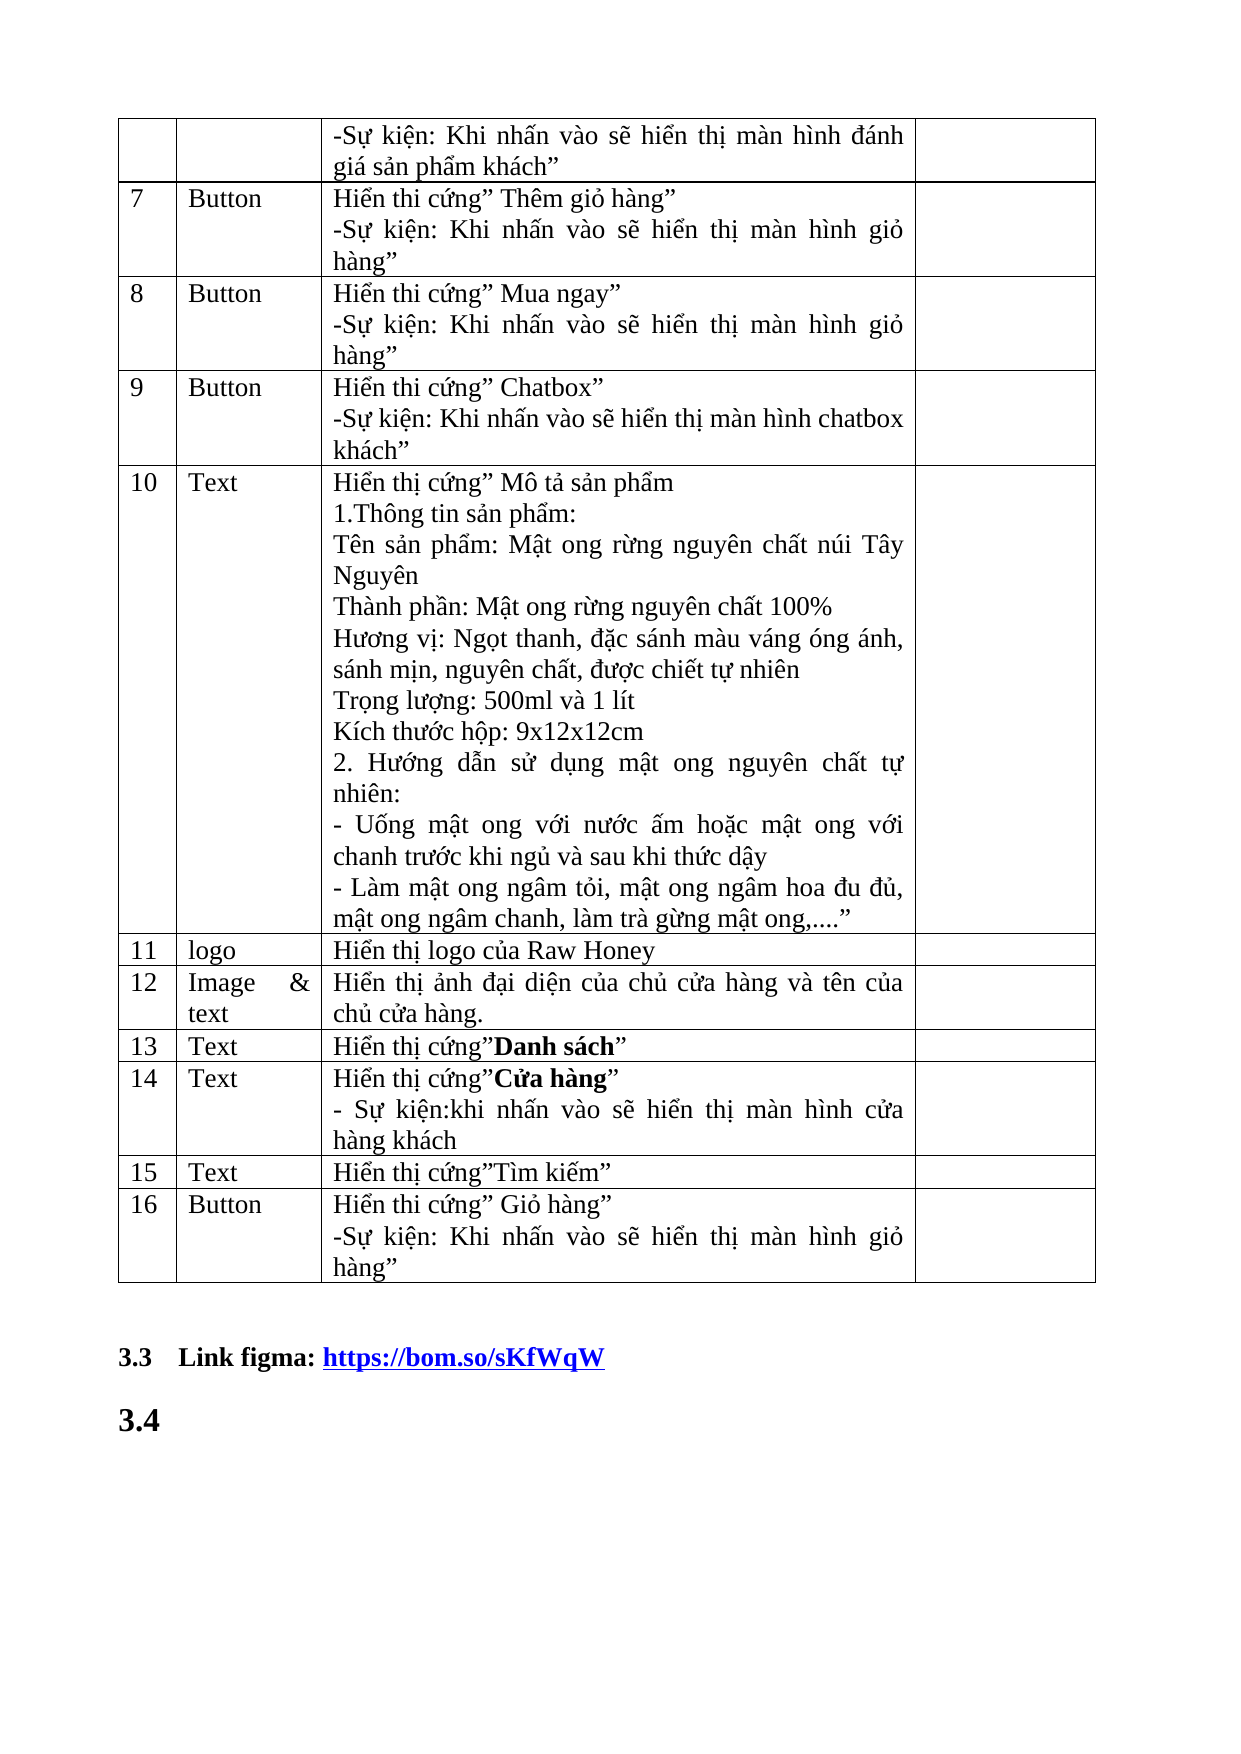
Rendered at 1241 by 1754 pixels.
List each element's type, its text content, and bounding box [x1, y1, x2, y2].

subtitle Link figma: https://bom.so/sKfWqW [118, 1342, 1122, 1373]
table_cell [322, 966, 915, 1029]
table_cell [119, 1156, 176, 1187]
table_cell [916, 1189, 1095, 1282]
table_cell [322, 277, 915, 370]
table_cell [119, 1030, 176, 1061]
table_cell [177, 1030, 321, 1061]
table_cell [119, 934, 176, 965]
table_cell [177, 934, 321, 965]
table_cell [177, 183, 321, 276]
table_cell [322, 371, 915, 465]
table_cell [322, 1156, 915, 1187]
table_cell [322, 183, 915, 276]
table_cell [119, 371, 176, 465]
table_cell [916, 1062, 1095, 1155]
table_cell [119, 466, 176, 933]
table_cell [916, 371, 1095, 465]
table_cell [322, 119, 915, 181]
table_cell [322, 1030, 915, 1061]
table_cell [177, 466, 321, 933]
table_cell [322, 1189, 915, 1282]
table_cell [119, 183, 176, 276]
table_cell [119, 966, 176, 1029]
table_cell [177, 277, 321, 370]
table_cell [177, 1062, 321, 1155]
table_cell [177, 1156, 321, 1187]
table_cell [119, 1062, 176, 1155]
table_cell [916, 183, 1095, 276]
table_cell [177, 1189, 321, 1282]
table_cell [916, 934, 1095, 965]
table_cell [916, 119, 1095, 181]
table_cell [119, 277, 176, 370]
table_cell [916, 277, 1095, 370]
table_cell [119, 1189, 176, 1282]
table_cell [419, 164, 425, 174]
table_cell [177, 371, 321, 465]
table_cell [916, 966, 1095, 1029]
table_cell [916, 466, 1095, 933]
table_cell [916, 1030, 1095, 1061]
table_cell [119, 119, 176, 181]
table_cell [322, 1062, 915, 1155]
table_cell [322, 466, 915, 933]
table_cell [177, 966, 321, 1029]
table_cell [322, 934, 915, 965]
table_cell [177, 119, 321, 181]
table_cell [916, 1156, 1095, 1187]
